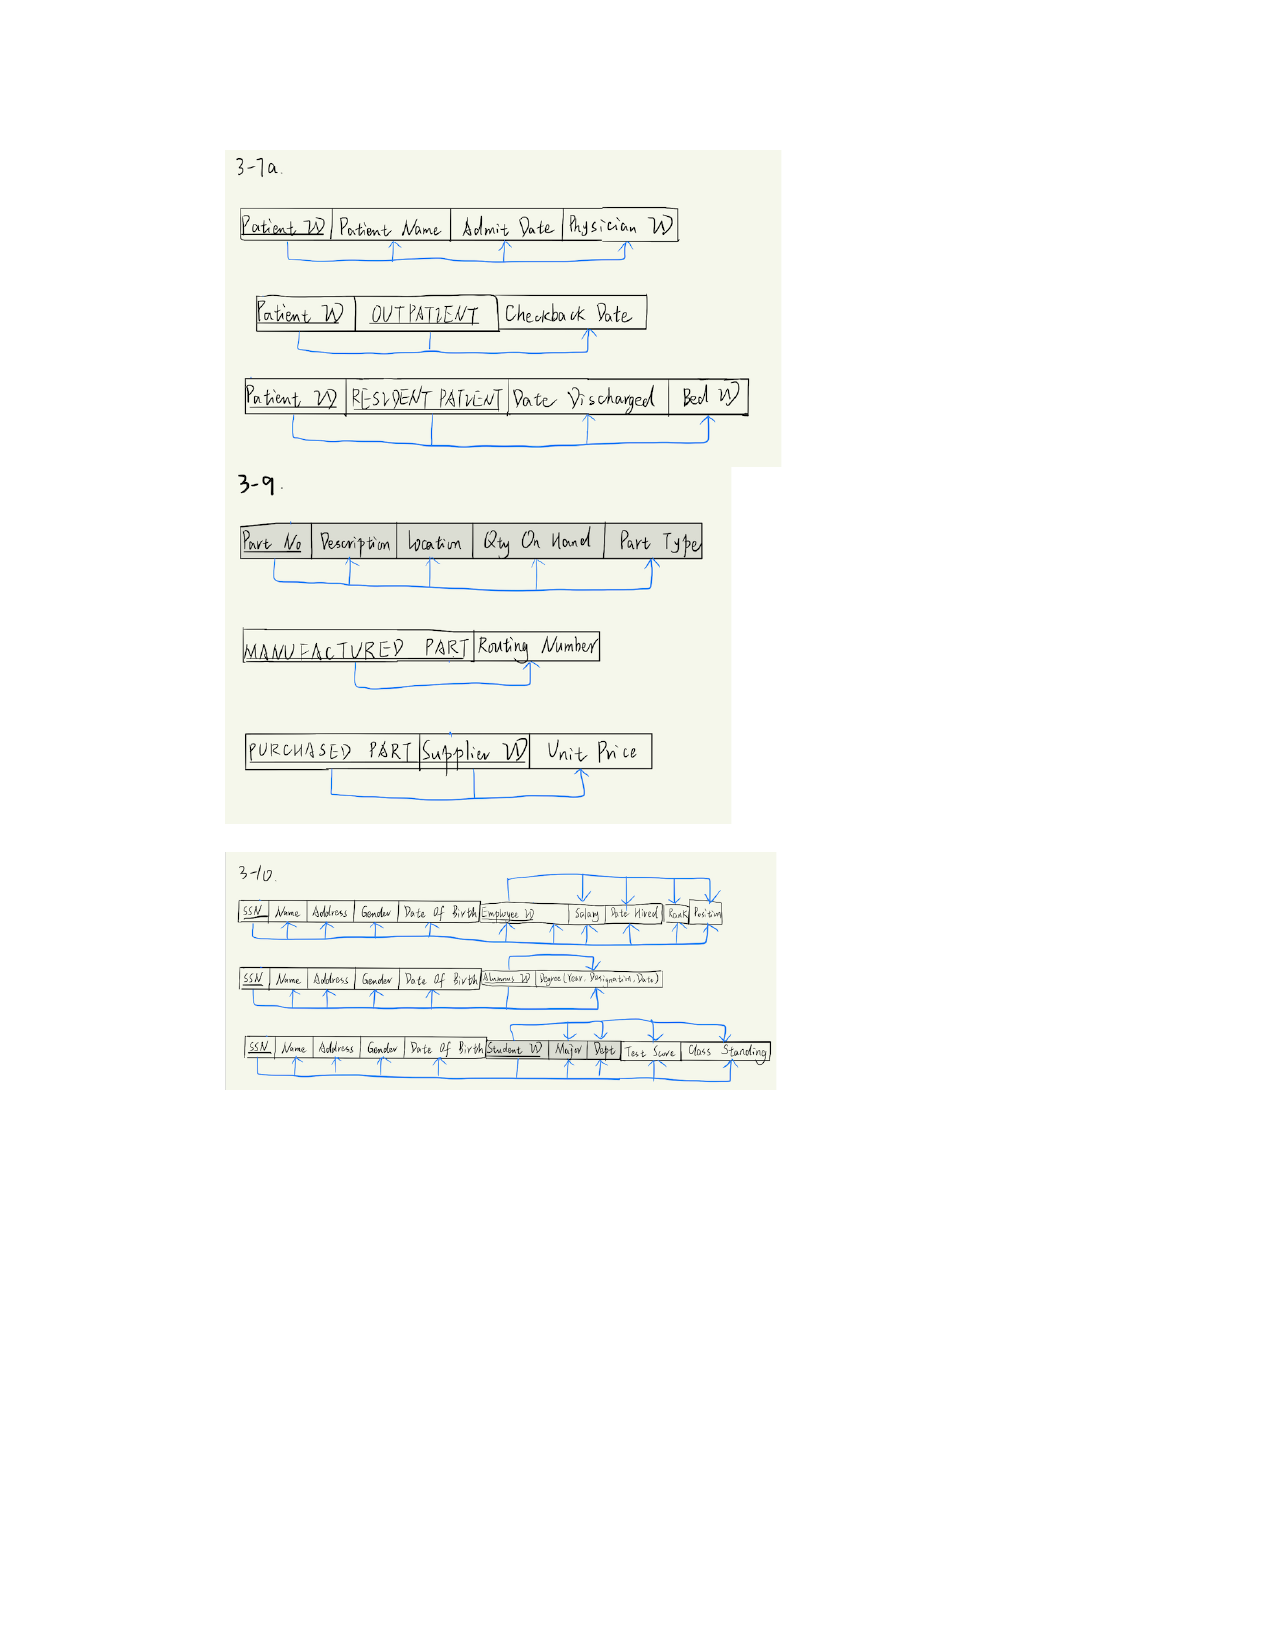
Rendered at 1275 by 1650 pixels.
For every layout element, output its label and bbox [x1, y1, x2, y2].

picture [225, 150, 782, 824]
picture [225, 852, 777, 1090]
